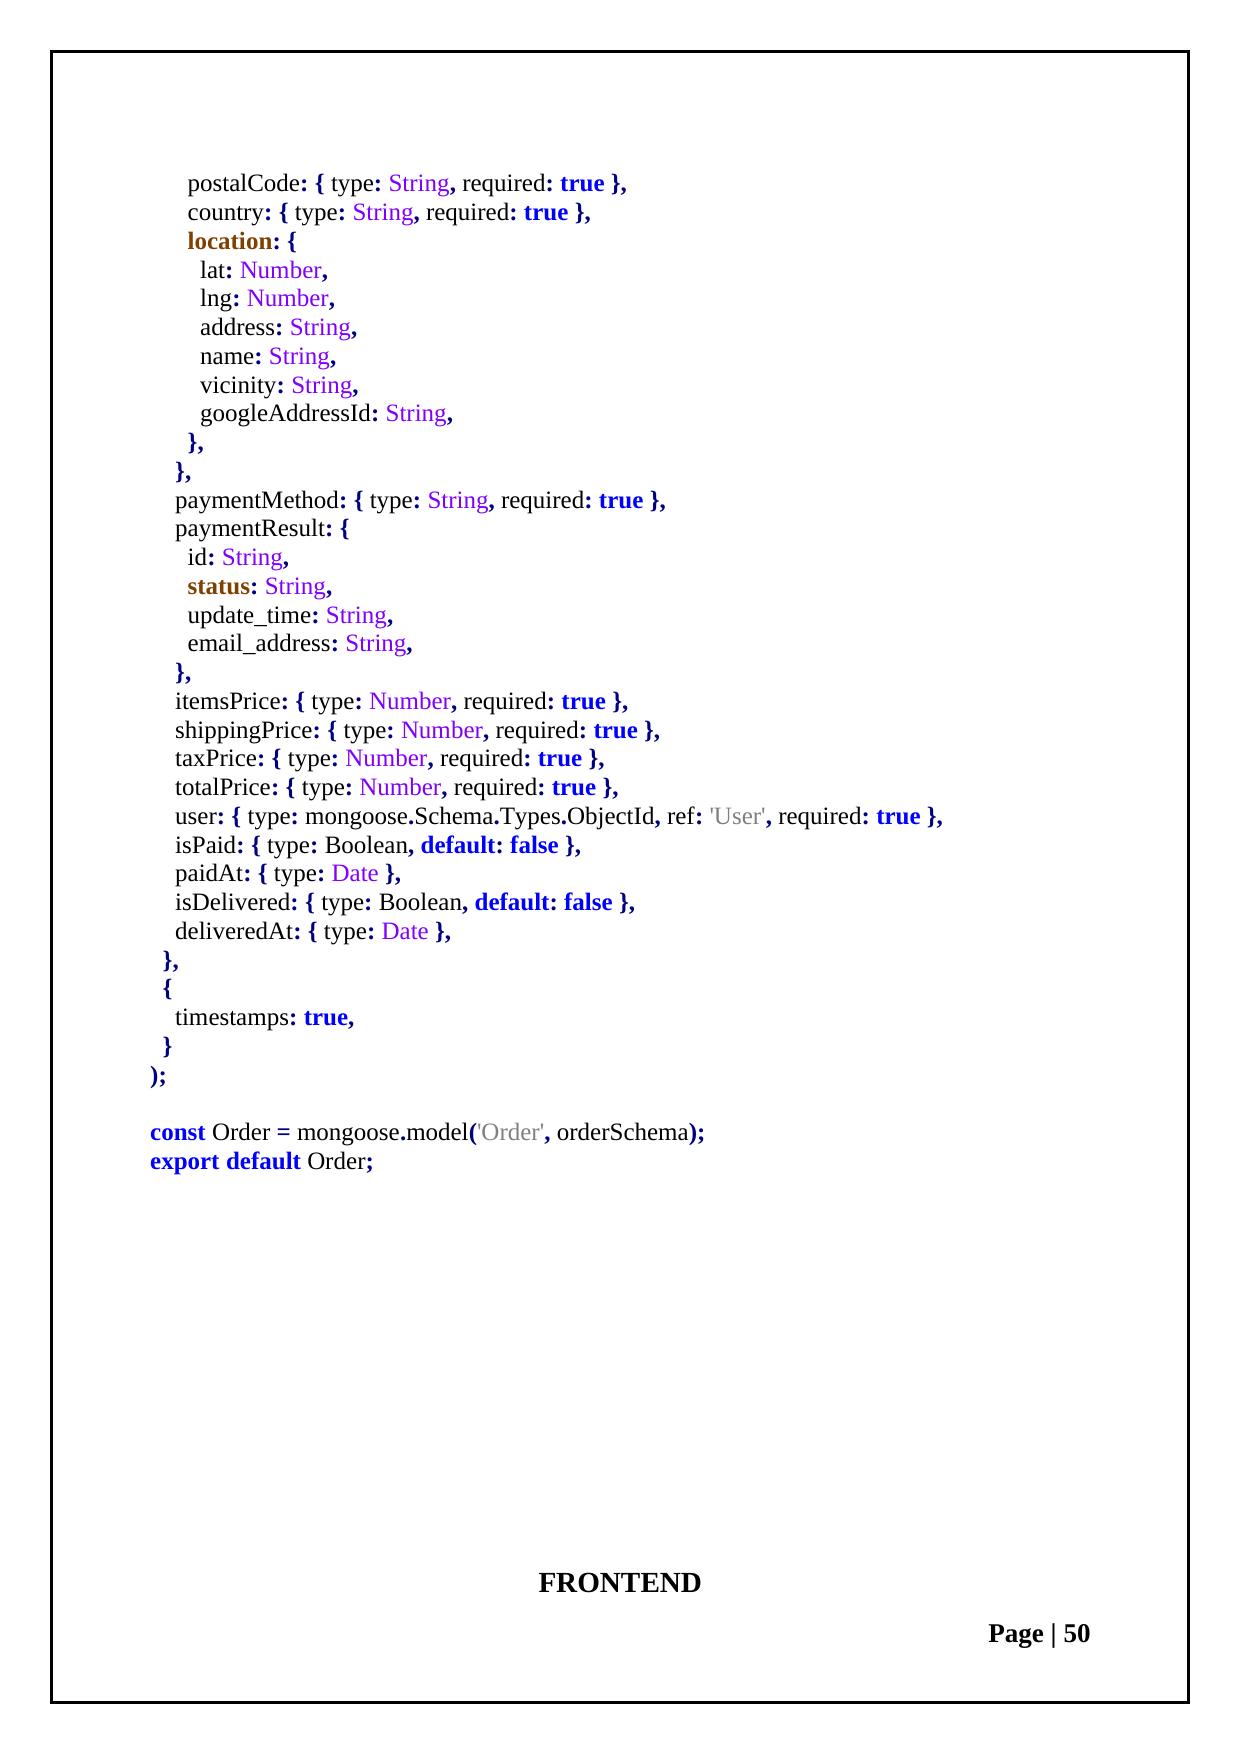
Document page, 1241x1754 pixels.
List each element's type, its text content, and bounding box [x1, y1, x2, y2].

text ); [150, 1060, 1090, 1088]
text address: String, [150, 312, 1090, 341]
text shippingPrice: { type: Number, required: true }, [150, 715, 1090, 743]
text }, [150, 456, 1090, 485]
text }, [150, 945, 1090, 973]
text isPaid: { type: Boolean, default: false }, [150, 830, 1090, 858]
text lat: Number, [150, 255, 1090, 283]
text user: { type: mongoose.Schema.Types.ObjectId, ref: 'User', required: true }, [150, 801, 1090, 830]
text email_address: String, [150, 628, 1090, 657]
text deliveredAt: { type: Date }, [150, 916, 1090, 945]
text paymentResult: { [150, 513, 1090, 542]
text paymentMethod: { type: String, required: true }, [150, 485, 1090, 513]
text location: { [150, 226, 1090, 255]
text name: String, [150, 341, 1090, 370]
text totalPrice: { type: Number, required: true }, [150, 772, 1090, 801]
text id: String, [150, 542, 1090, 571]
text timestamps: true, [150, 1002, 1090, 1031]
text } [150, 1031, 1090, 1060]
text { [150, 973, 1090, 1002]
text vicinity: String, [150, 370, 1090, 398]
text }, [150, 657, 1090, 686]
text update_time: String, [150, 600, 1090, 628]
text }, [150, 427, 1090, 456]
text postalCode: { type: String, required: true }, [150, 168, 1090, 197]
text const Order = mongoose.model('Order', orderSchema); [150, 1117, 1090, 1146]
text isDelivered: { type: Boolean, default: false }, [150, 887, 1090, 916]
text export default Order; [150, 1146, 1090, 1175]
text paidAt: { type: Date }, [150, 858, 1090, 887]
text lng: Number, [150, 283, 1090, 312]
text status: String, [150, 571, 1090, 600]
text taxPrice: { type: Number, required: true }, [150, 743, 1090, 772]
text itemsPrice: { type: Number, required: true }, [150, 686, 1090, 715]
text googleAddressId: String, [150, 398, 1090, 427]
text FRONTEND [150, 1565, 1090, 1598]
text country: { type: String, required: true }, [150, 197, 1090, 226]
